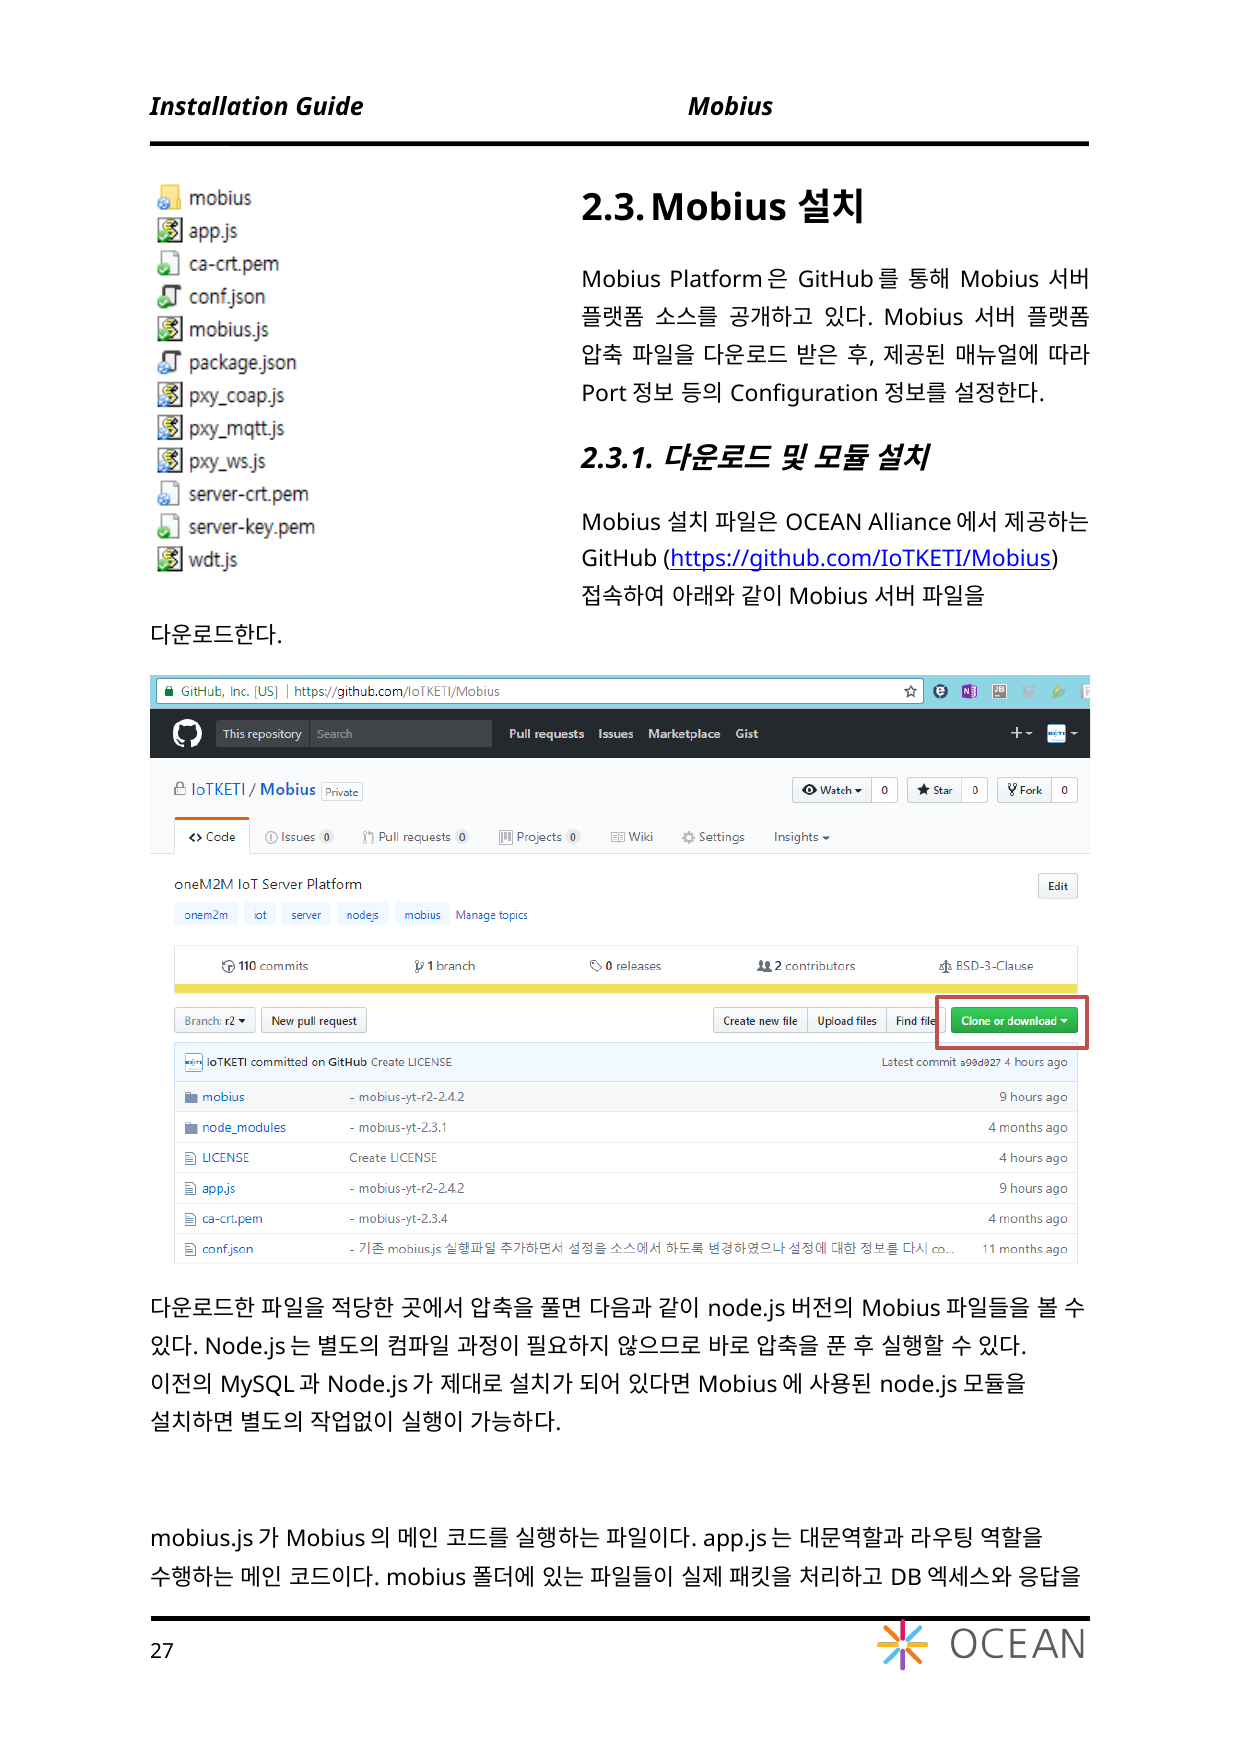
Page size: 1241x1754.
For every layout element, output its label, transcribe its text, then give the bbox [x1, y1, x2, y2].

text mobius.js가 Mobius의 메인 코드를 실행하는 파일이다. app.js는 대문역할과 라우팅 역할을 수행하는 메인 코드이다. mobius 폴더에 있는 파일들이 실제 패킷을 처리하고 DB 엑세스와 응답을 수행하는 코드들이다. [150, 1520, 1090, 1592]
list Mobius 설치 [563, 177, 1090, 232]
picture [150, 177, 563, 592]
picture [873, 1612, 1092, 1678]
list 다운로드 및 모듈 설치 [563, 434, 1090, 477]
text 다운로드한 파일을 적당한 곳에서 압축을 풀면 다음과 같이 node.js 버전의 Mobius 파일들을 볼 수 있다. Node.js는 별도의 컴파일 과정이 필요하지 않으므로 바로 압축을 푼 후 실행할 수 있다. 이전의 MySQL과 Node.js가 제대로 설치가 되어 있다면 Mobius에 사용된 node.js 모듈을 설치하면 별도의 작업없이 실행이 가능하다. [150, 1289, 1090, 1438]
text Mobius 설치 파일은 OCEAN Alliance에서 제공하는 GitHub (https://github.com/IoTKETI/Mobius) 접속하여 아래와 같이Mobius 서버 파일을 다운로드한다. [150, 504, 1090, 650]
text Mobius Platform은 GitHub를 통해 Mobius 서버 플랫폼 소스를 공개하고 있다. Mobius 서버 플랫폼 압축 파일을 다운로드 받은 후, 제공된 매뉴얼에 따라 Port 정보 등의 Configuration 정보를 설정한다. [563, 261, 1090, 409]
picture [150, 675, 1091, 1264]
